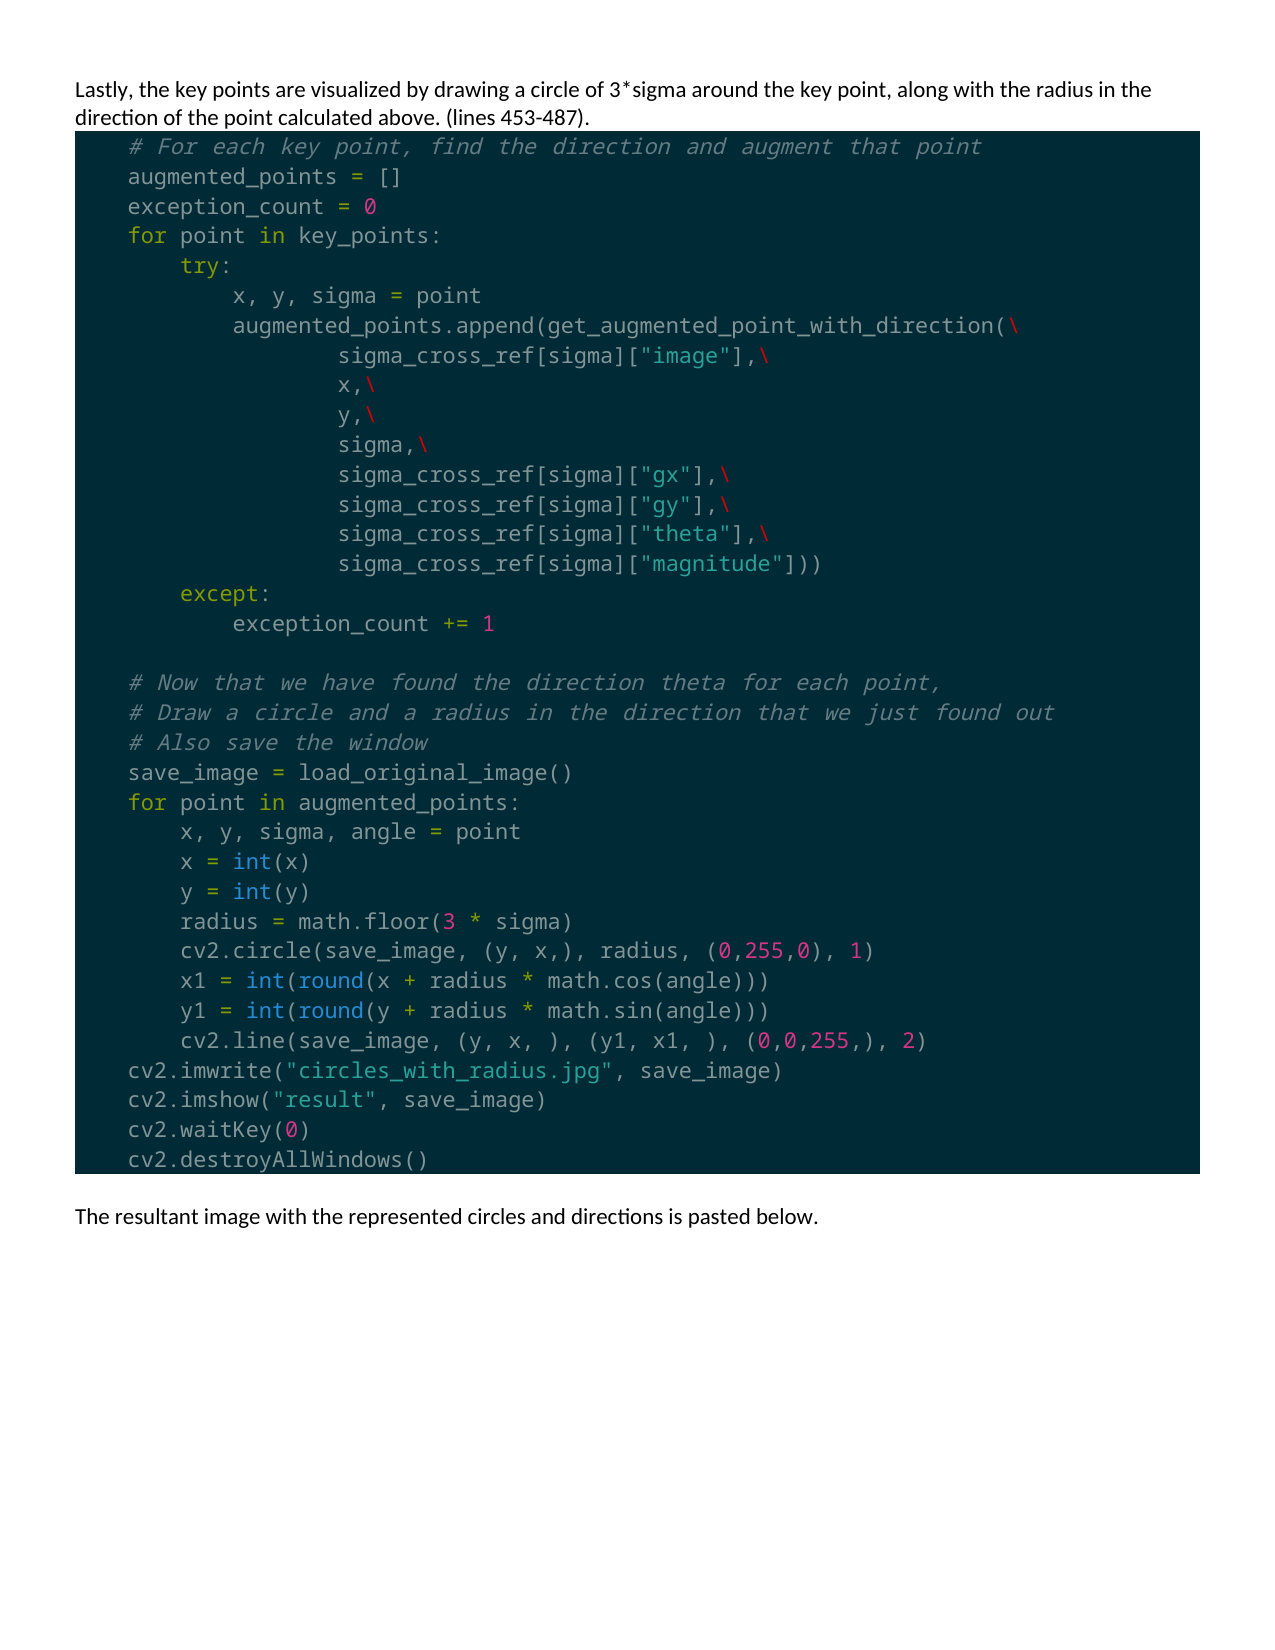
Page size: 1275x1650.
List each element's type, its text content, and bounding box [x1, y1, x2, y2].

text sigma_cross_ref[sigma]["image"],\ [75, 339, 1200, 369]
text save_image = load_original_image() [75, 757, 1200, 786]
text Lastly, the key points are visualized by drawing a circle of 3*sigma around the key point, along with the radius in the direction of the point calculated above. (lines 453-487). [75, 75, 1200, 131]
text cv2.waitKey(0) [75, 1114, 1200, 1144]
text # For each key point, find the direction and augment that point [75, 131, 1200, 161]
text cv2.imshow("result", save_image) [75, 1084, 1200, 1114]
text for point in key_points: [75, 220, 1200, 250]
text sigma_cross_ref[sigma]["magnitude"])) [75, 548, 1200, 578]
text y,\ [75, 399, 1200, 429]
text sigma_cross_ref[sigma]["gy"],\ [75, 488, 1200, 518]
text augmented_points = [] [75, 161, 1200, 191]
text The resultant image with the represented circles and directions is pasted below. [75, 1202, 1200, 1230]
text cv2.circle(save_image, (y, x,), radius, (0,255,0), 1) [75, 935, 1200, 965]
text sigma_cross_ref[sigma]["gx"],\ [75, 459, 1200, 488]
text # Also save the window [75, 727, 1200, 757]
text try: [75, 250, 1200, 280]
text y1 = int(round(y + radius * math.sin(angle))) [75, 995, 1200, 1025]
text x = int(x) [75, 846, 1200, 876]
text # Draw a circle and a radius in the direction that we just found out [75, 697, 1200, 727]
text exception_count = 0 [75, 191, 1200, 220]
text x,\ [75, 369, 1200, 399]
text cv2.destroyAllWindows() [75, 1144, 1200, 1174]
text for point in augmented_points: [75, 786, 1200, 816]
text cv2.imwrite("circles_with_radius.jpg", save_image) [75, 1054, 1200, 1084]
text exception_count += 1 [75, 608, 1200, 637]
text x1 = int(round(x + radius * math.cos(angle))) [75, 965, 1200, 995]
text sigma,\ [75, 429, 1200, 459]
text # Now that we have found the direction theta for each point, [75, 667, 1200, 697]
text sigma_cross_ref[sigma]["theta"],\ [75, 518, 1200, 548]
text radius = math.floor(3 * sigma) [75, 906, 1200, 935]
text x, y, sigma, angle = point [75, 816, 1200, 846]
text except: [75, 578, 1200, 608]
text cv2.line(save_image, (y, x, ), (y1, x1, ), (0,0,255,), 2) [75, 1025, 1200, 1054]
text x, y, sigma = point [75, 280, 1200, 310]
text y = int(y) [75, 876, 1200, 906]
text augmented_points.append(get_augmented_point_with_direction(\ [75, 310, 1200, 339]
